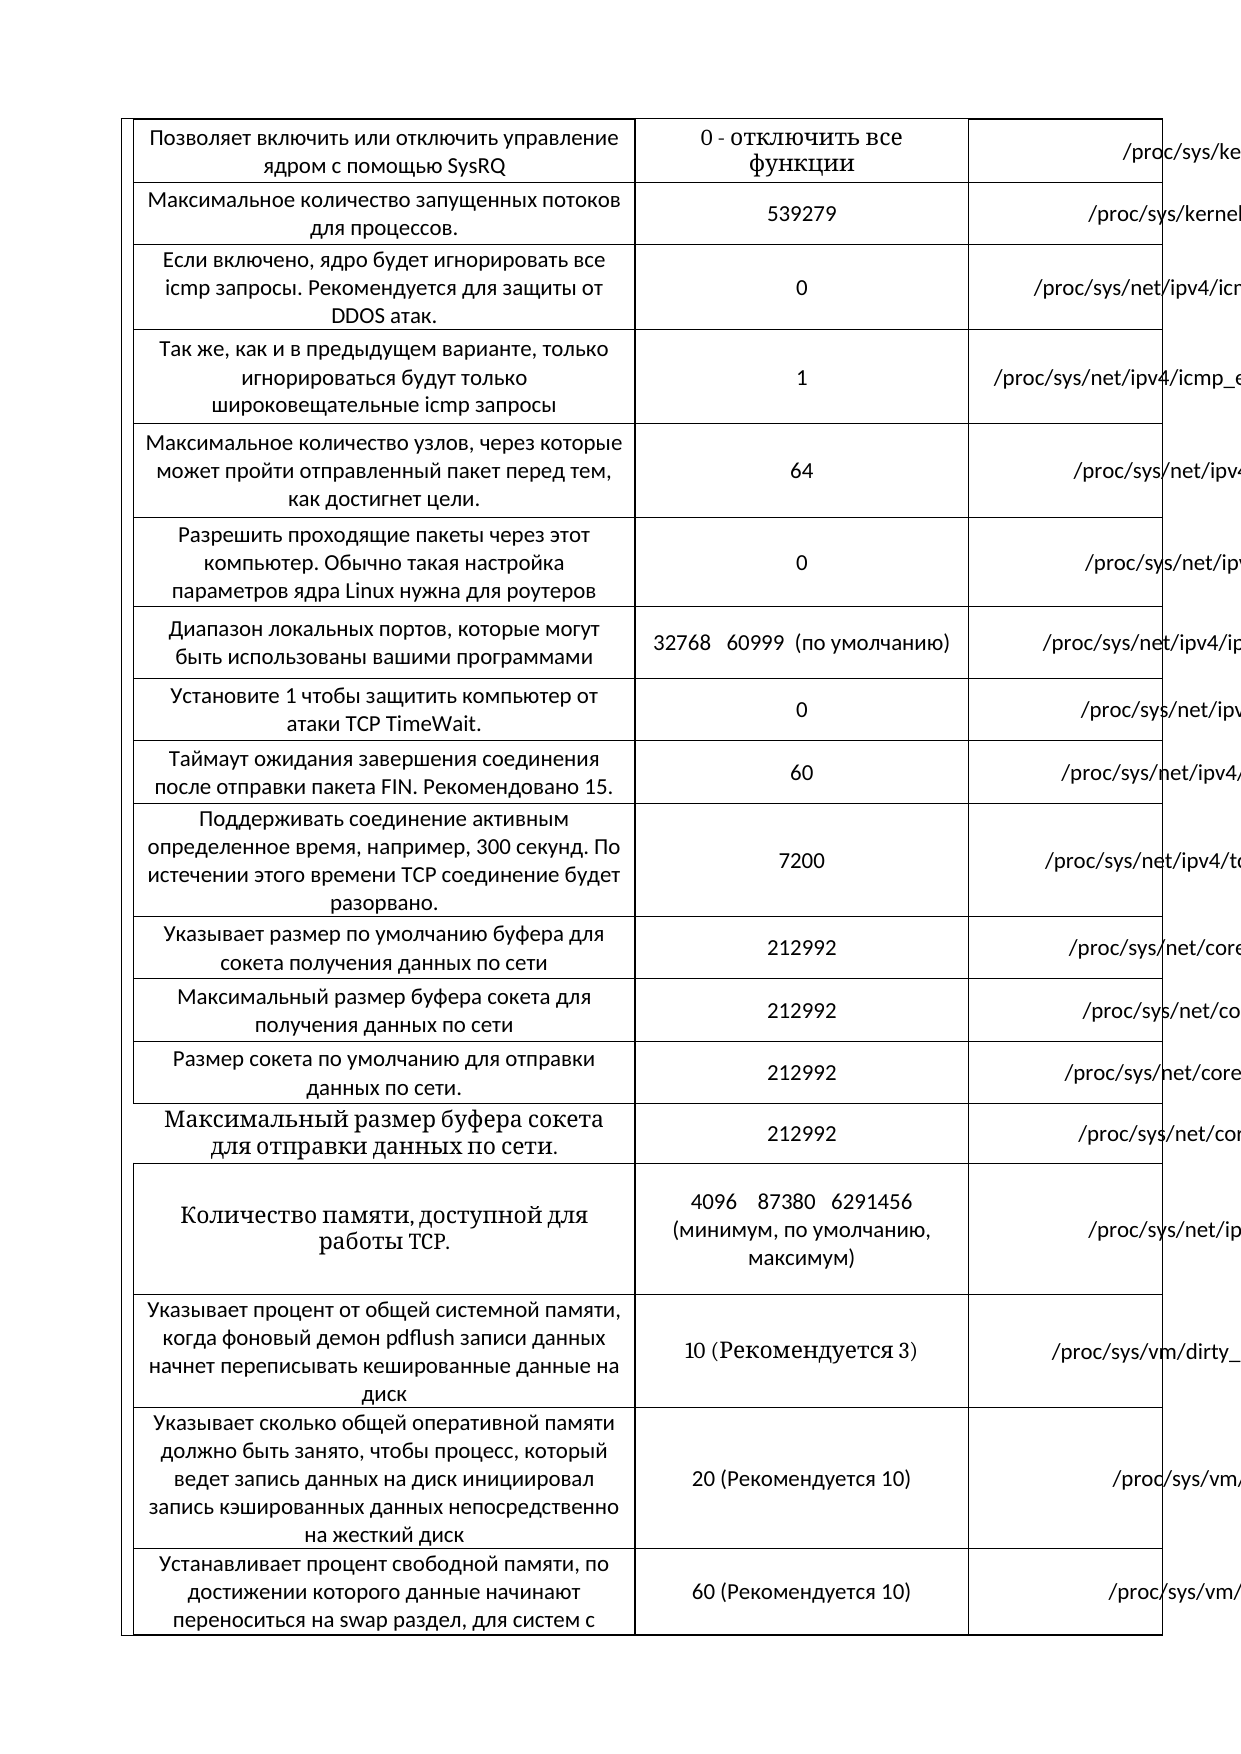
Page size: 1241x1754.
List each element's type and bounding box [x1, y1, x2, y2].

table_header [636, 183, 968, 244]
table_header [969, 1164, 1162, 1294]
table_header [969, 120, 1162, 182]
table_header [636, 804, 968, 916]
table_header [636, 245, 968, 329]
table_header [969, 679, 1162, 740]
table_header [636, 119, 968, 182]
table_header [636, 330, 968, 423]
table_header [636, 1104, 968, 1163]
table_header [969, 518, 1162, 606]
table_header [969, 183, 1162, 244]
table_header [636, 1164, 968, 1294]
table_header [969, 1408, 1162, 1548]
table_header [969, 1104, 1162, 1163]
table_header [636, 607, 968, 678]
table_header [969, 1549, 1162, 1634]
table_header [636, 1042, 968, 1103]
table_header [122, 119, 634, 1635]
table_header [969, 979, 1162, 1041]
table_header [969, 741, 1162, 803]
table_header [969, 330, 1162, 423]
table_header [636, 518, 968, 606]
table_header [969, 917, 1162, 978]
table_header [1154, 149, 1160, 158]
table_header [969, 804, 1162, 916]
table_header [636, 741, 968, 803]
table_header [636, 679, 968, 740]
table_header [969, 245, 1162, 329]
table_header [636, 1295, 968, 1407]
table_header [636, 979, 968, 1041]
table_header [636, 917, 968, 978]
table_header [636, 1549, 968, 1634]
table_header [969, 424, 1162, 517]
table_header [969, 1042, 1162, 1103]
table_header [636, 1408, 968, 1548]
table_header [969, 1295, 1162, 1407]
table_header [969, 607, 1162, 678]
table_header [636, 424, 968, 517]
table_header [1156, 1476, 1162, 1485]
